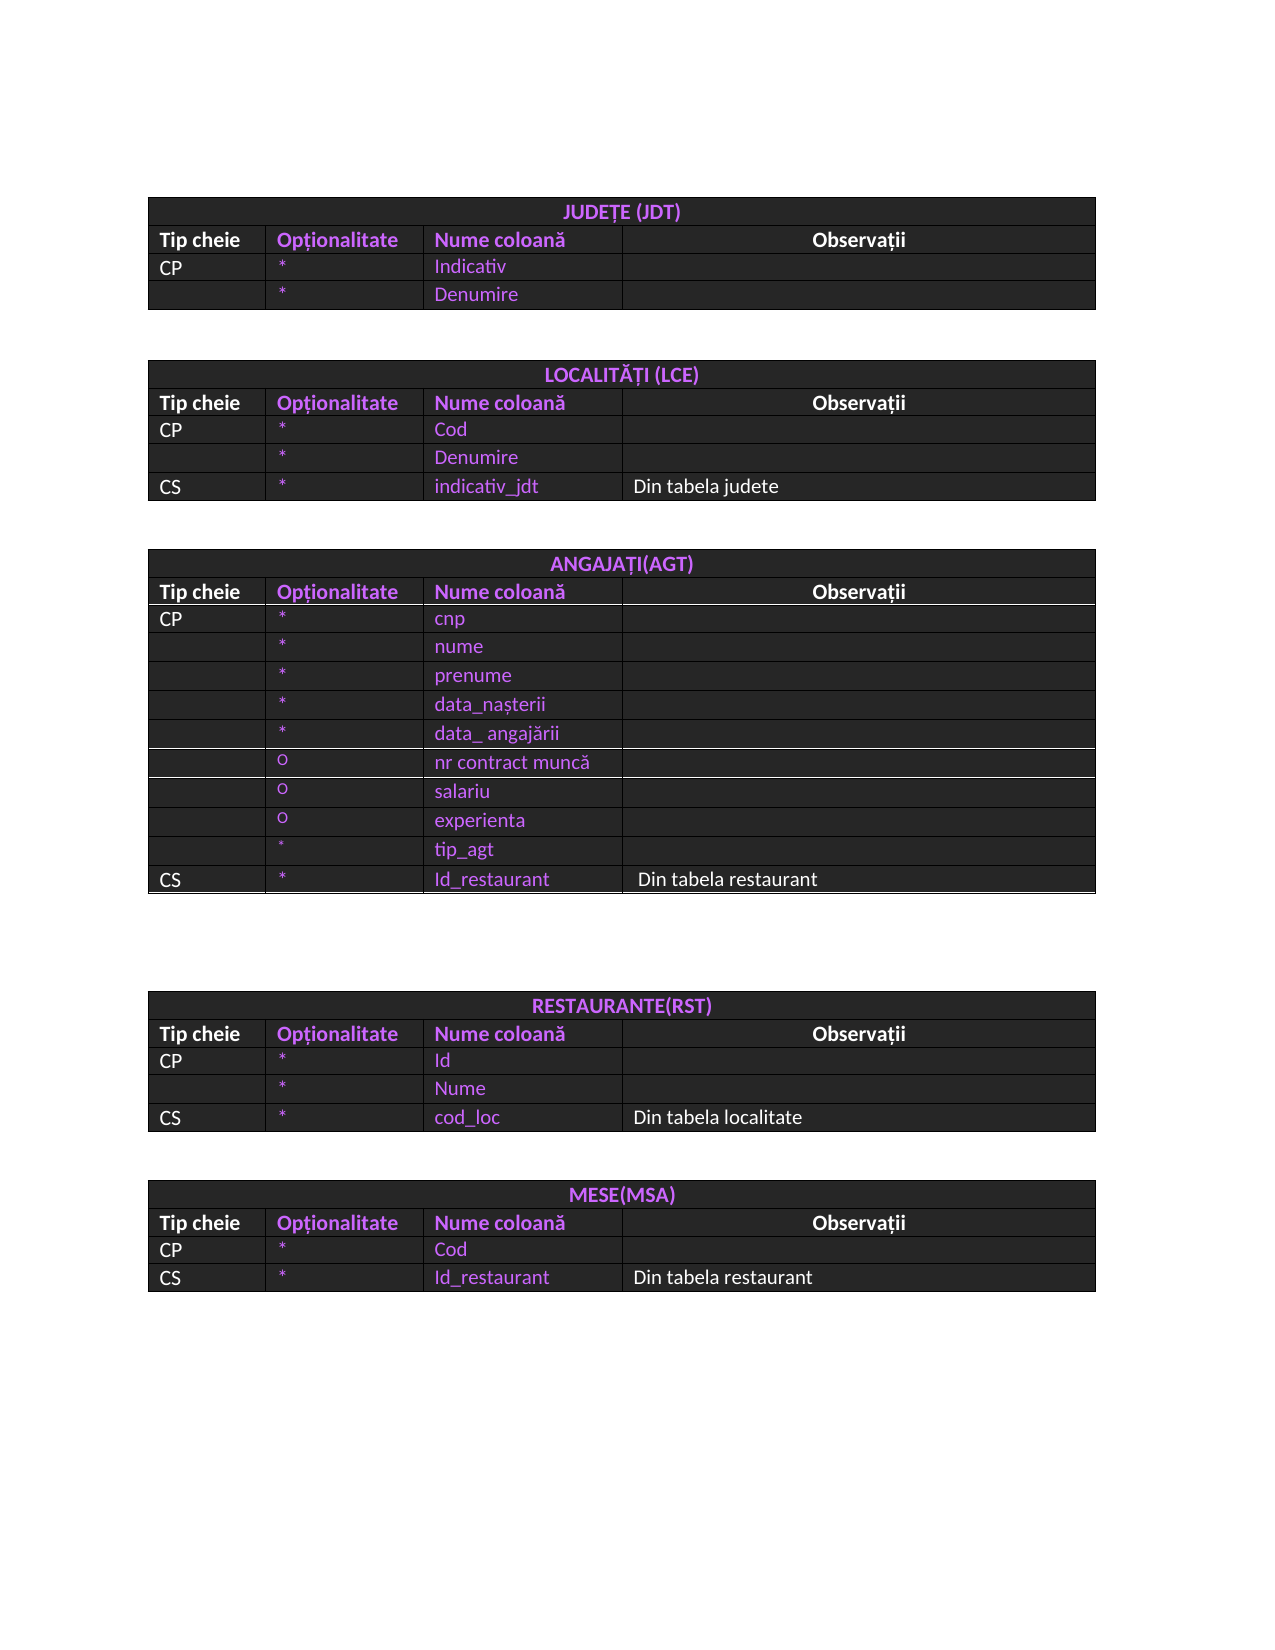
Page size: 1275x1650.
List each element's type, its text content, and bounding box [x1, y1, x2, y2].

table_cell CP [149, 606, 265, 632]
table_cell [149, 444, 265, 472]
table_cell Din tabela localitate [623, 1104, 1095, 1131]
table_cell * [266, 633, 423, 661]
table_cell * [266, 416, 423, 443]
table_cell [623, 254, 1095, 280]
table_cell Nume [424, 1075, 622, 1103]
table_cell CS [149, 473, 265, 500]
table_cell [149, 281, 265, 309]
table_cell CS [149, 866, 265, 892]
table_cell * [266, 254, 423, 280]
table_cell Cod [424, 1237, 622, 1263]
table_cell [623, 750, 1095, 777]
table_cell Id_restaurant [424, 1264, 622, 1291]
table_cell [623, 633, 1095, 661]
table_cell Opţionalitate [266, 1020, 423, 1047]
table_cell CP [149, 1048, 265, 1074]
table_cell [149, 1075, 265, 1103]
table_cell CP [149, 254, 265, 280]
table_cell Tip cheie [149, 226, 265, 253]
table_cell CS [149, 1264, 265, 1291]
table_cell [623, 444, 1095, 472]
table_cell * [266, 720, 423, 748]
table_cell [623, 808, 1095, 836]
table_cell [149, 750, 265, 777]
table_cell CP [149, 416, 265, 443]
table_cell Nume coloană [424, 578, 622, 604]
table_cell experienta [424, 808, 622, 836]
table_cell * [266, 444, 423, 472]
table_cell * [266, 1237, 423, 1263]
table_cell Nume coloană [424, 226, 622, 253]
table_cell [623, 691, 1095, 719]
table_cell Nume coloană [424, 1209, 622, 1236]
table_cell Denumire [424, 281, 622, 309]
table_cell Tip cheie [149, 578, 265, 604]
table_cell Denumire [424, 444, 622, 472]
table_cell [149, 633, 265, 661]
table_cell * [266, 866, 423, 892]
table_cell [623, 416, 1095, 443]
table_cell * [266, 1264, 423, 1291]
table_cell [149, 779, 265, 807]
table_cell [149, 808, 265, 836]
table_cell Observaţii [623, 226, 1095, 253]
table_cell prenume [424, 662, 622, 690]
table_cell indicativ_jdt [424, 473, 622, 500]
table_cell [149, 720, 265, 748]
table_cell salariu [424, 779, 622, 807]
table_cell [623, 662, 1095, 690]
table_cell [623, 606, 1095, 632]
table_cell * [266, 473, 423, 500]
table_header MESE(MSA) [149, 1181, 1095, 1208]
table_cell CP [149, 1237, 265, 1263]
table_cell [623, 779, 1095, 807]
table_cell Indicativ [424, 254, 622, 280]
table_cell * [266, 1104, 423, 1131]
table_cell nume [424, 633, 622, 661]
table_cell cnp [424, 606, 622, 632]
table_cell Tip cheie [149, 1209, 265, 1236]
table_cell Din tabela judete [623, 473, 1095, 500]
table_header ANGAJAȚI(AGT) [149, 550, 1095, 577]
table_cell Opţionalitate [266, 226, 423, 253]
table_cell Tip cheie [149, 389, 265, 415]
table_cell [149, 837, 265, 865]
table_cell Cod [424, 416, 622, 443]
table_cell [623, 1075, 1095, 1103]
table_cell Observaţii [623, 389, 1095, 415]
table_cell data_naşterii [424, 691, 622, 719]
table_header RESTAURANTE(RST) [149, 992, 1095, 1019]
table_cell * [266, 1048, 423, 1074]
table_header JUDEŢE (JDT) [149, 198, 1095, 225]
table_cell Id [424, 1048, 622, 1074]
table_cell nr contract muncă [424, 750, 622, 777]
table_cell Nume coloană [424, 1020, 622, 1047]
table_cell [623, 720, 1095, 748]
table_cell * [266, 606, 423, 632]
table_cell Tip cheie [149, 1020, 265, 1047]
table_cell [623, 1237, 1095, 1263]
table_cell [623, 1048, 1095, 1074]
table_cell Opţionalitate [266, 1209, 423, 1236]
table_cell Din tabela restaurant [623, 866, 1095, 892]
table_cell tip_agt [424, 837, 622, 865]
table_cell Opţionalitate [266, 389, 423, 415]
table_header LOCALITĂȚI (LCE) [149, 361, 1095, 388]
table_cell cod_loc [424, 1104, 622, 1131]
table_cell [149, 691, 265, 719]
table_cell * [266, 837, 423, 865]
table_cell [623, 837, 1095, 865]
table_cell O [266, 750, 423, 777]
table_cell * [266, 1075, 423, 1103]
table_cell O [266, 808, 423, 836]
table_cell [623, 281, 1095, 309]
table_cell O [266, 779, 423, 807]
table_cell * [266, 281, 423, 309]
table_cell Id_restaurant [424, 866, 622, 892]
table_cell Opţionalitate [266, 578, 423, 604]
table_cell data_ angajării [424, 720, 622, 748]
table_cell [149, 662, 265, 690]
table_cell * [266, 691, 423, 719]
table_cell Din tabela restaurant [623, 1264, 1095, 1291]
table_cell Observaţii [623, 1209, 1095, 1236]
table_cell CS [149, 1104, 265, 1131]
table_cell * [266, 662, 423, 690]
table_cell Nume coloană [424, 389, 622, 415]
table_cell Observaţii [623, 1020, 1095, 1047]
table_cell Observaţii [623, 578, 1095, 604]
